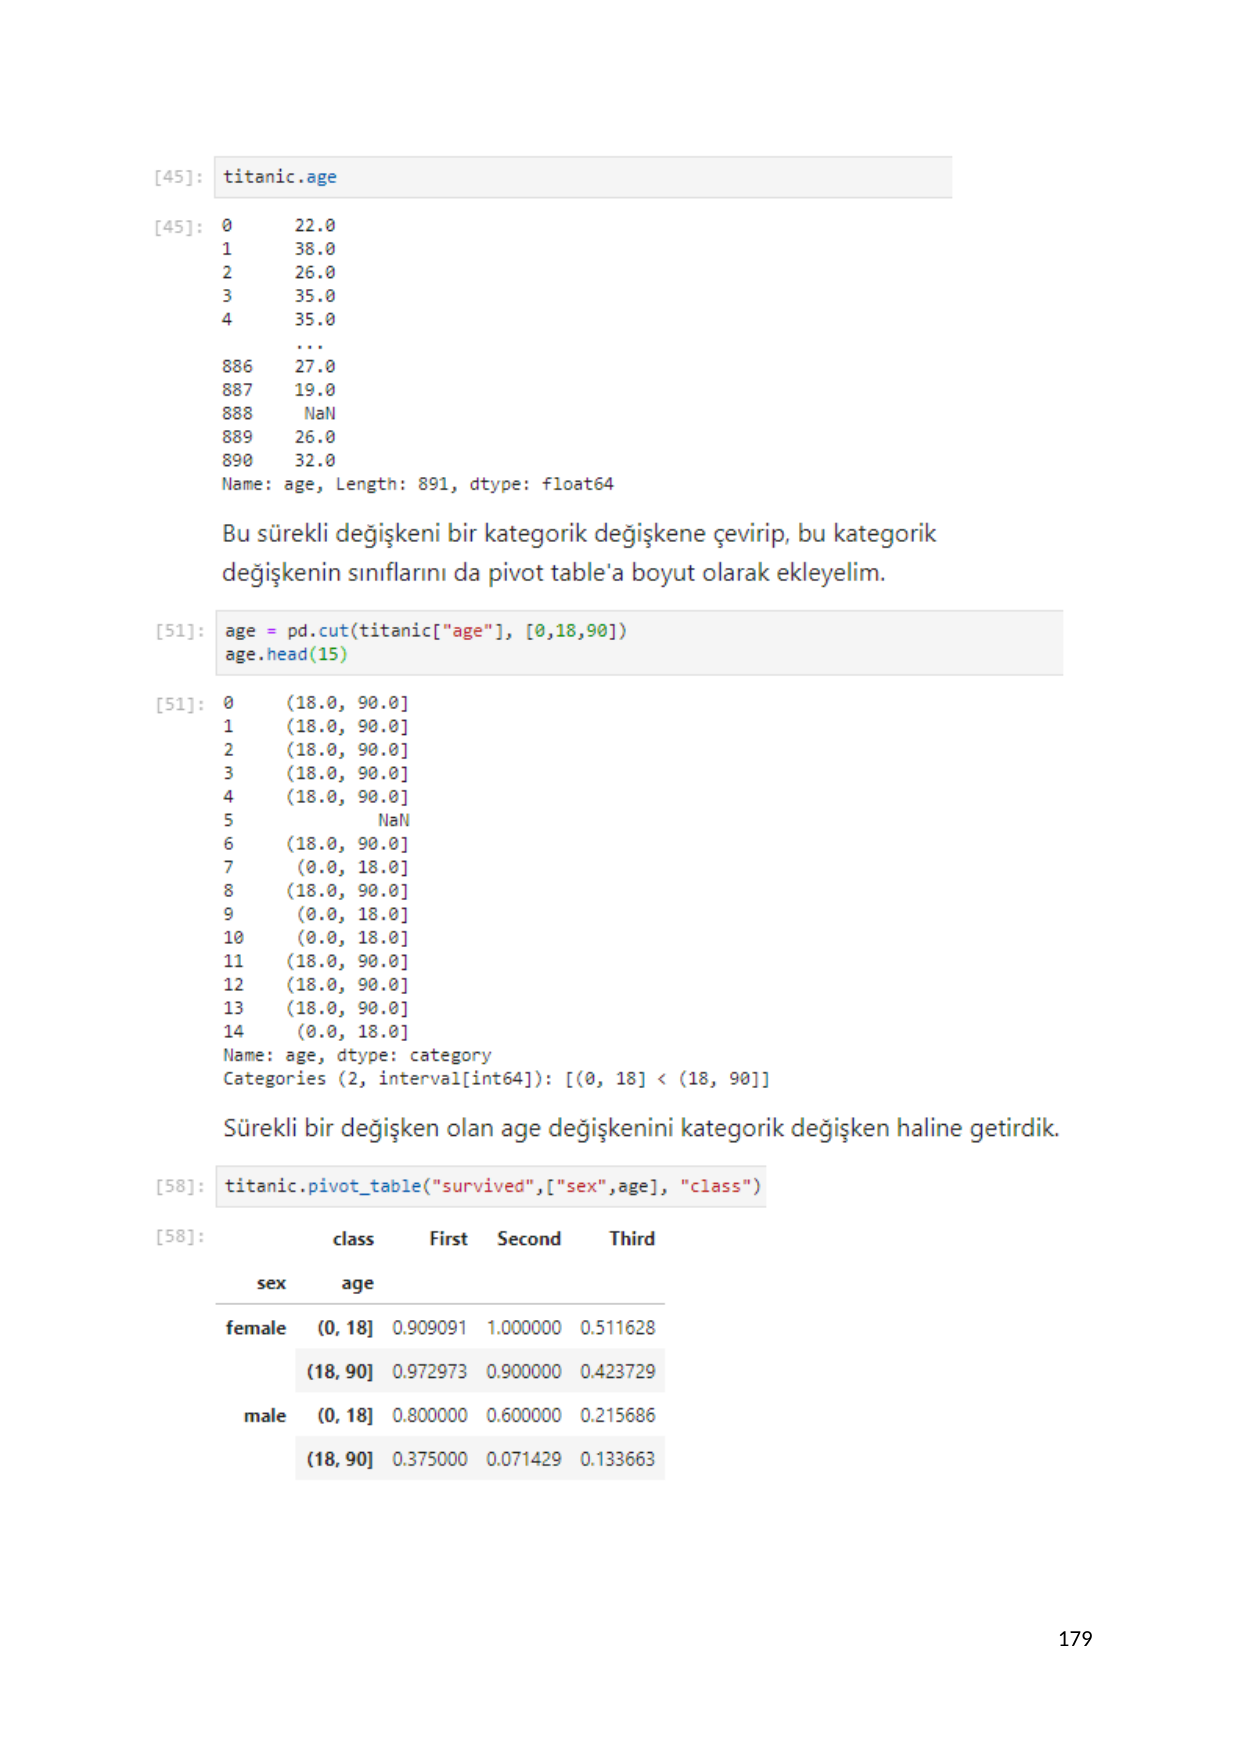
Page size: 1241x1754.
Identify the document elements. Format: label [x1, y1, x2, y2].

picture [147, 604, 1064, 1160]
picture [147, 147, 953, 603]
picture [147, 1161, 767, 1488]
